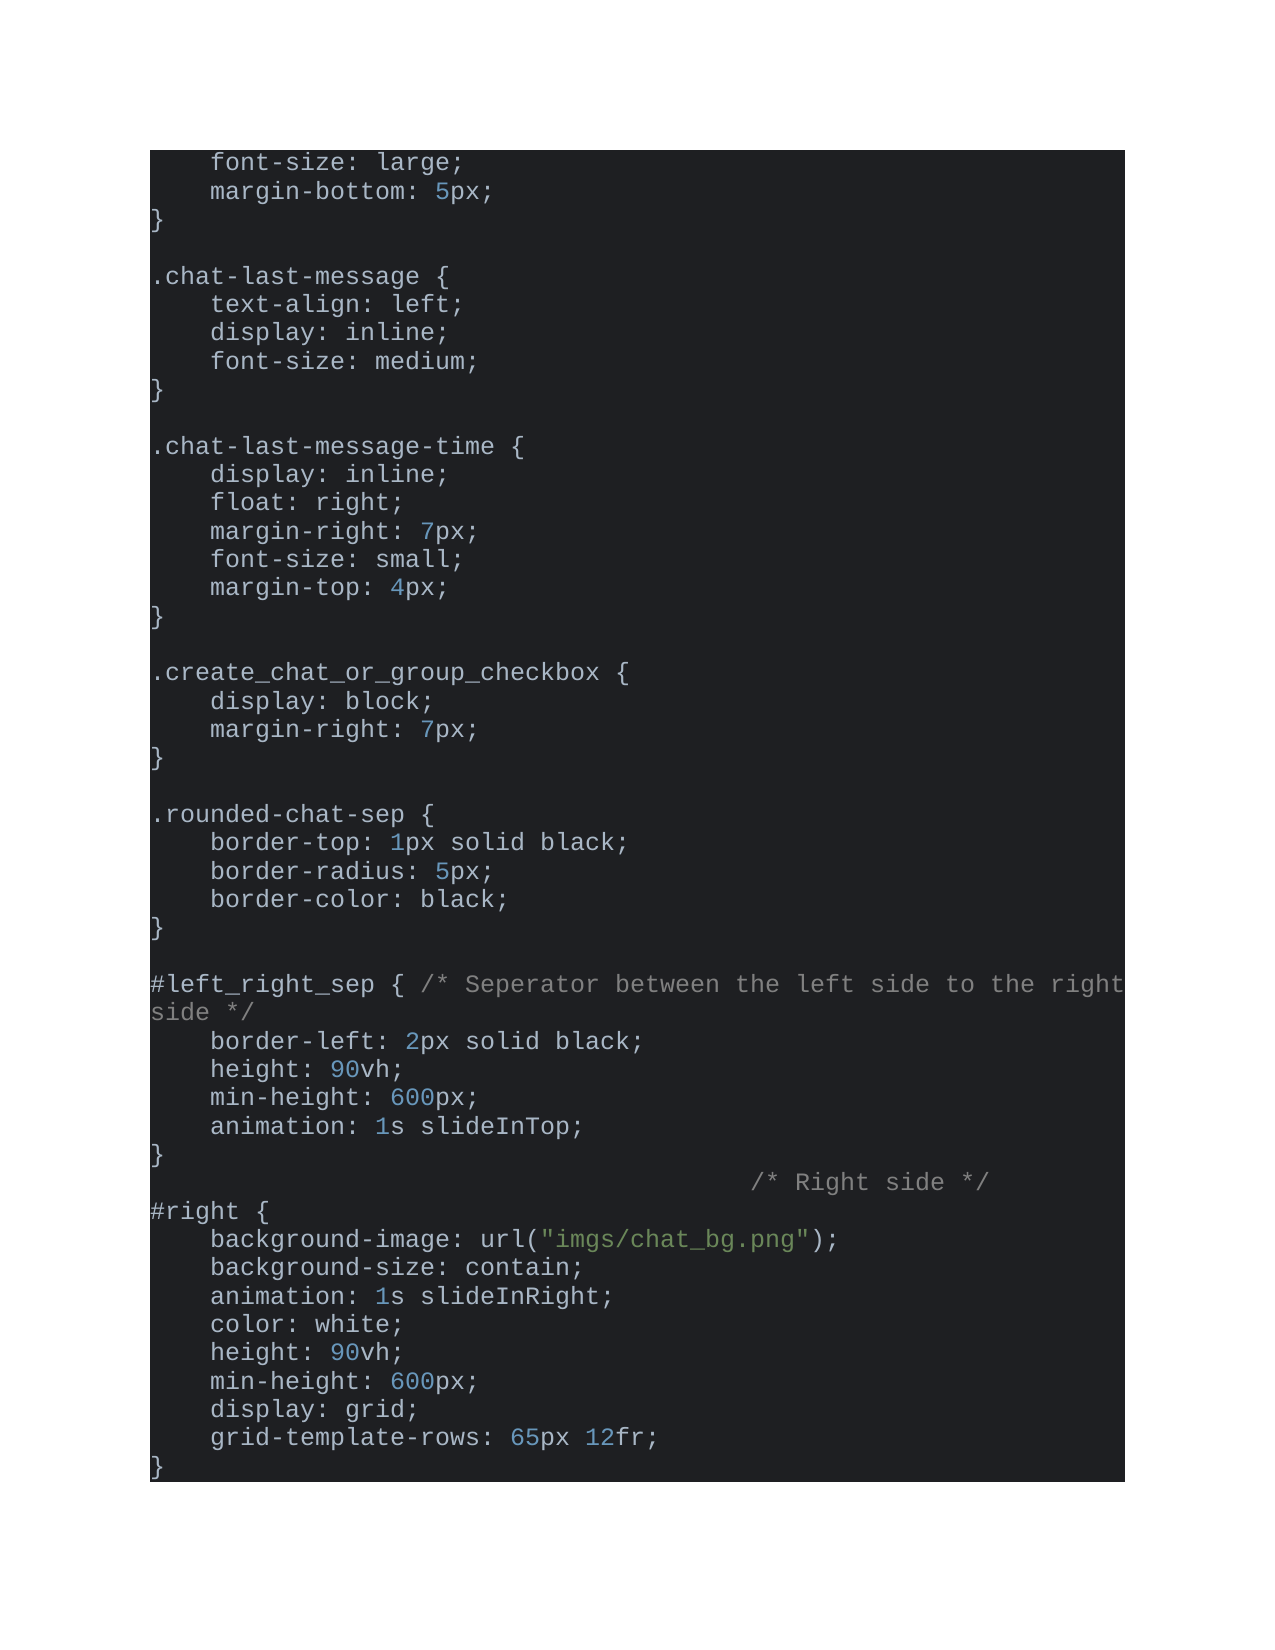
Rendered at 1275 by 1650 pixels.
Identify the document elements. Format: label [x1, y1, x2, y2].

text [150, 150, 1125, 1482]
